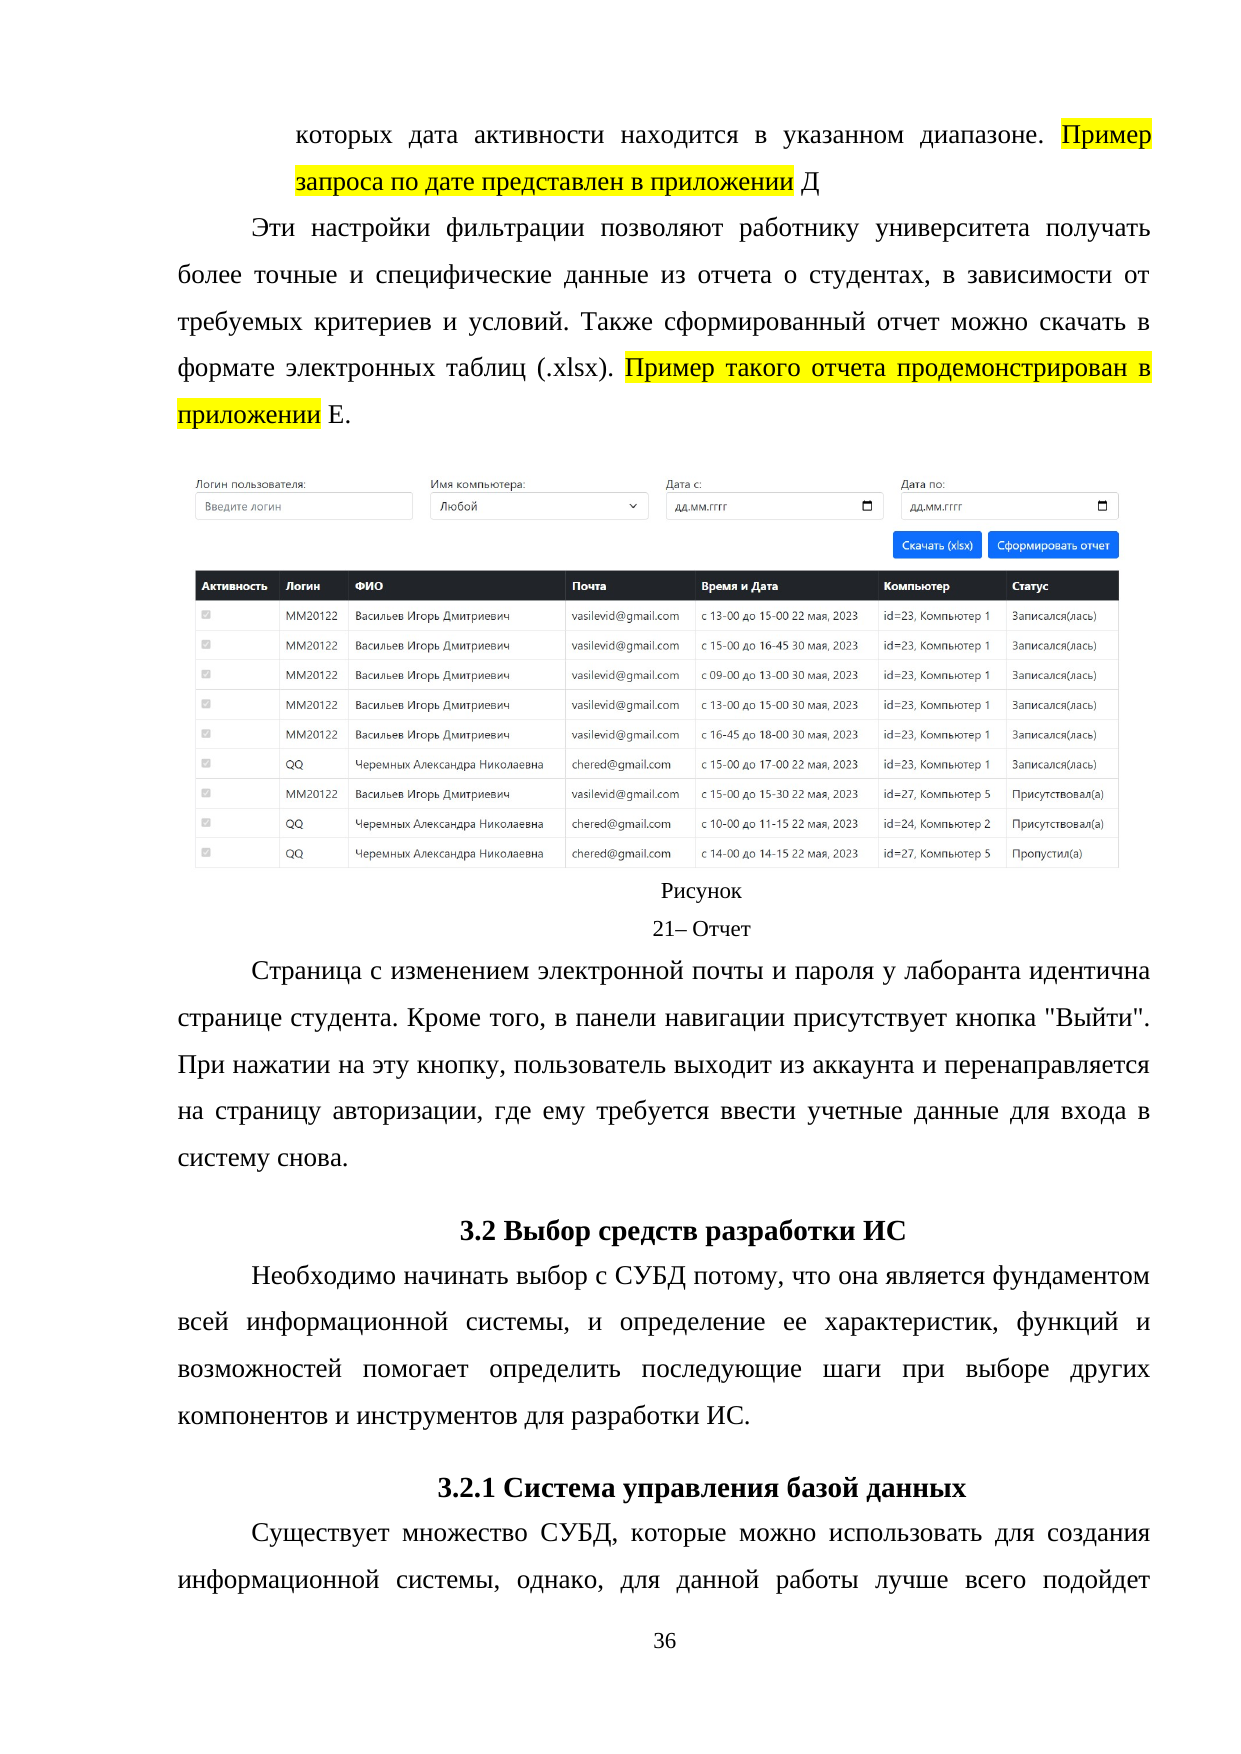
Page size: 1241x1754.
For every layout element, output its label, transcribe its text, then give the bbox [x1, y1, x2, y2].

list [251, 118, 1152, 196]
text Страница с изменением электронной почты и пароля у лаборанта идентична странице студента. Кроме того, в панели навигации присутствует кнопка "Выйти". При нажатии на эту кнопку, пользователь выходит из аккаунта и перенаправляется на страницу авторизации, где ему требуется ввести учетные данные для входа в систему снова. [177, 954, 1152, 1172]
text Необходимо начинать выбор с СУБД потому, что она является фундаментом всей информационной системы, и определение ее характеристик, функций и возможностей помогает определить последующие шаги при выборе других компонентов и инструментов для разработки ИС. [177, 1259, 1152, 1430]
picture [177, 457, 1151, 877]
list Выбор средств разработки ИС [215, 1213, 1152, 1246]
text Рисунок [177, 877, 1152, 903]
list Система управления базой данных [252, 1470, 1152, 1504]
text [177, 1516, 1152, 1594]
text Эти настройки фильтрации позволяют работнику университета получать более точные и специфические данные из отчета о студентах, в зависимости от требуемых критериев и условий. Также сформированный отчет можно скачать в формате электронных таблиц (.xlsx). Пример такого отчета продемонстрирован в приложении Е. [177, 211, 1152, 429]
